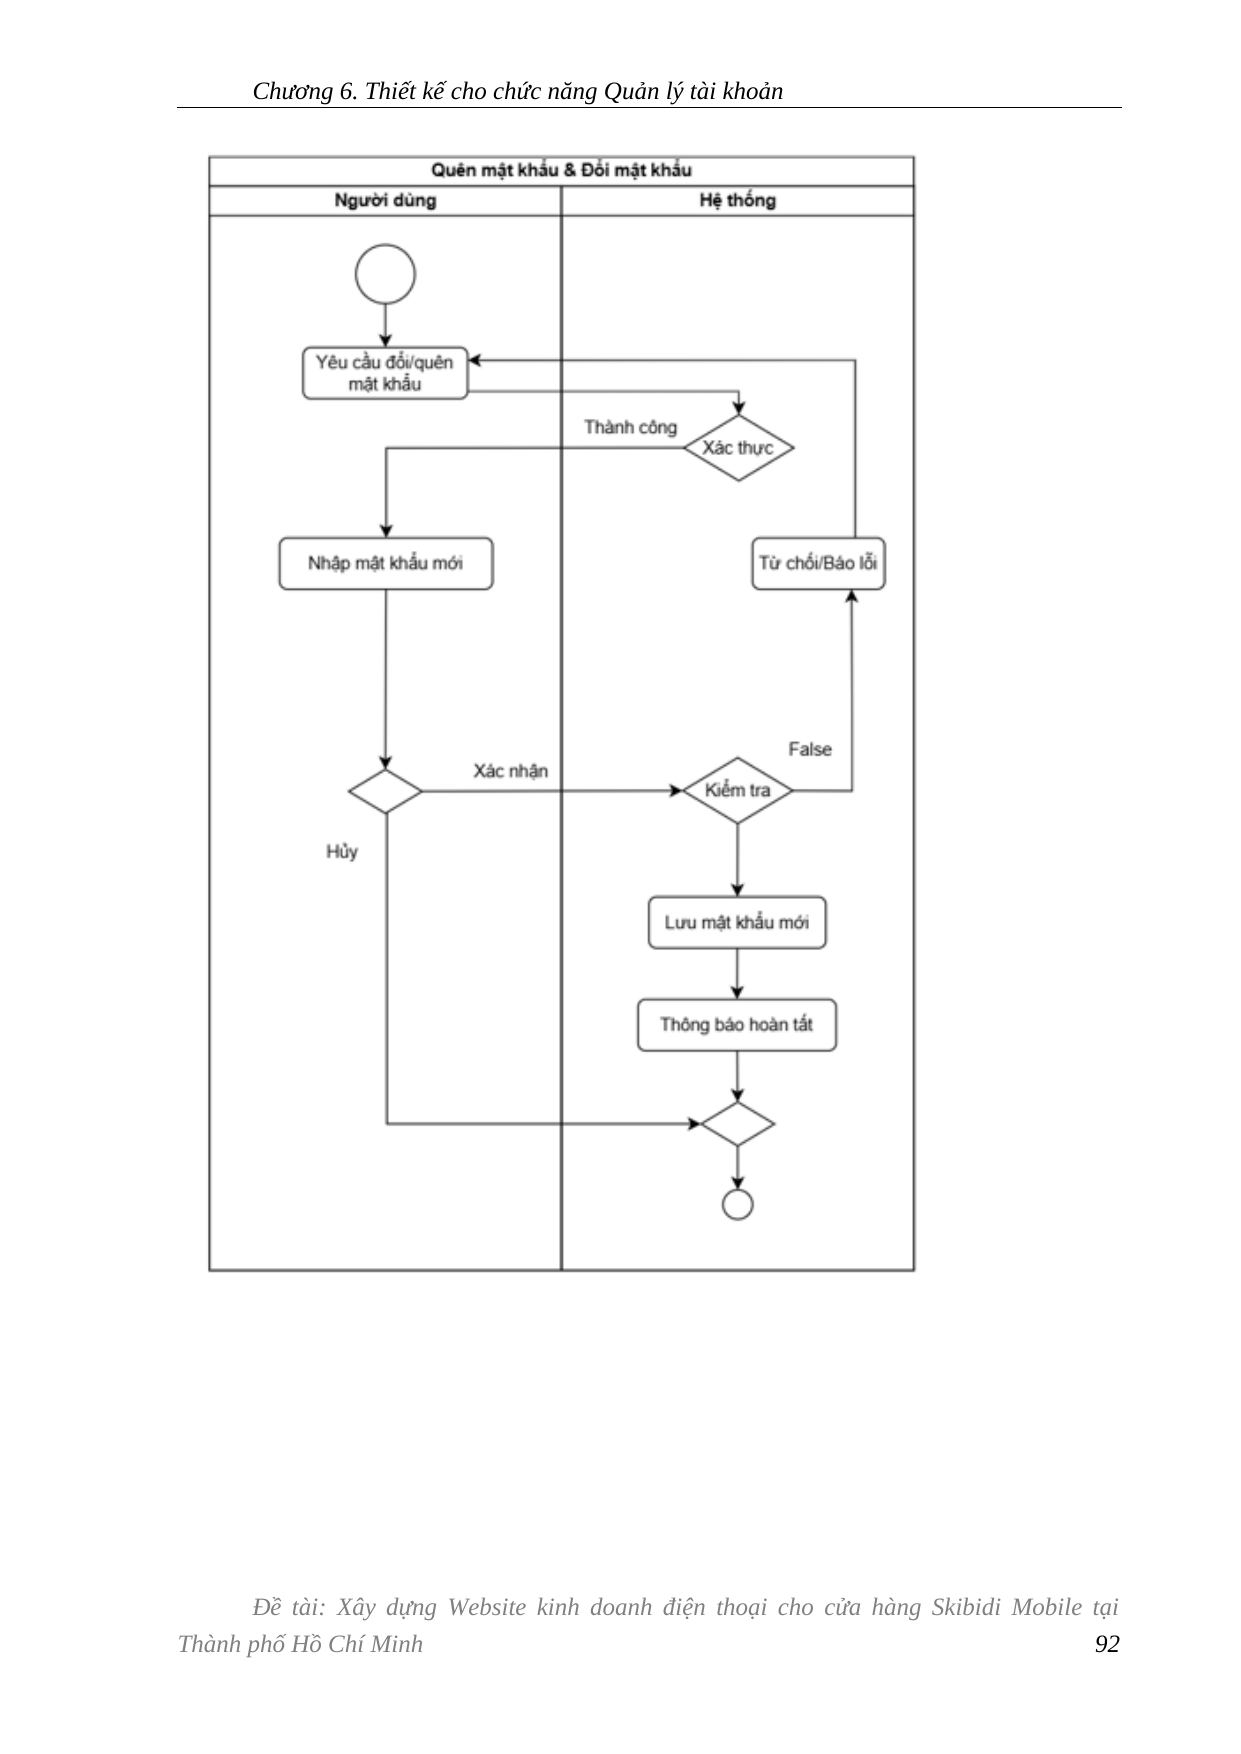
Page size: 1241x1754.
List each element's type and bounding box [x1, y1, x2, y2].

picture [177, 130, 929, 1297]
